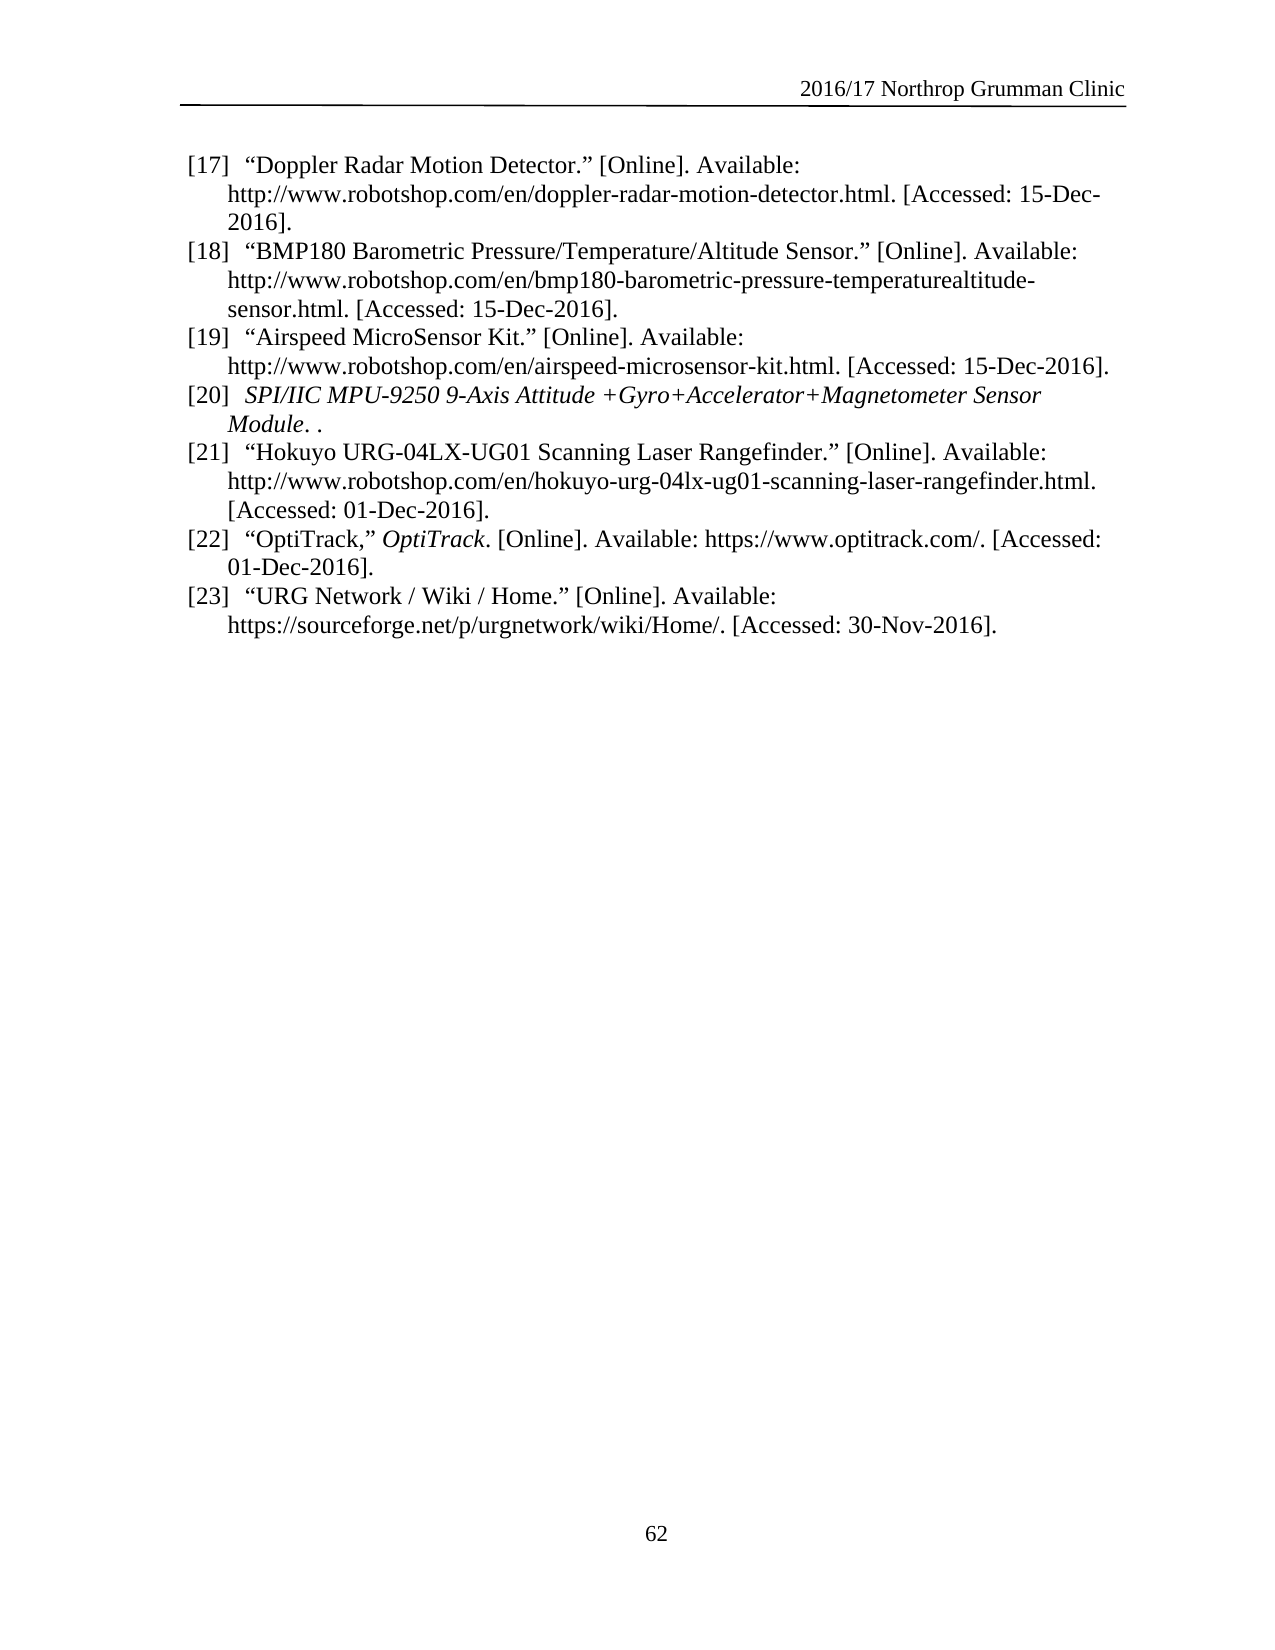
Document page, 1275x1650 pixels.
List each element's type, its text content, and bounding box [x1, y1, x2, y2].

text [21] “Hokuyo URG-04LX-UG01 Scanning Laser Rangefinder.” [Online]. Available: http://www.robotshop.com/en/hokuyo-urg-04lx-ug01-scanning-laser-rangefinder.html. [Accessed: 01-Dec-2016]. [187, 437, 1125, 524]
text [17] “Doppler Radar Motion Detector.” [Online]. Available: http://www.robotshop.com/en/doppler-radar-motion-detector.html. [Accessed: 15-Dec-2016]. [187, 150, 1125, 236]
text [23] “URG Network / Wiki / Home.” [Online]. Available: https://sourceforge.net/p/urgnetwork/wiki/Home/. [Accessed: 30-Nov-2016]. [187, 581, 1125, 639]
text [19] “Airspeed MicroSensor Kit.” [Online]. Available: http://www.robotshop.com/en/airspeed-microsensor-kit.html. [Accessed: 15-Dec-2016]. [187, 322, 1125, 380]
text [22] “OptiTrack,” OptiTrack. [Online]. Available: https://www.optitrack.com/. [Accessed: 01-Dec-2016]. [187, 524, 1125, 581]
text [20] SPI/IIC MPU-9250 9-Axis Attitude +Gyro+Accelerator+Magnetometer Sensor Module. . [187, 380, 1125, 437]
text [18] “BMP180 Barometric Pressure/Temperature/Altitude Sensor.” [Online]. Available: http://www.robotshop.com/en/bmp180-barometric-pressure-temperaturealtitude-sensor.html. [Accessed: 15-Dec-2016]. [187, 236, 1125, 322]
